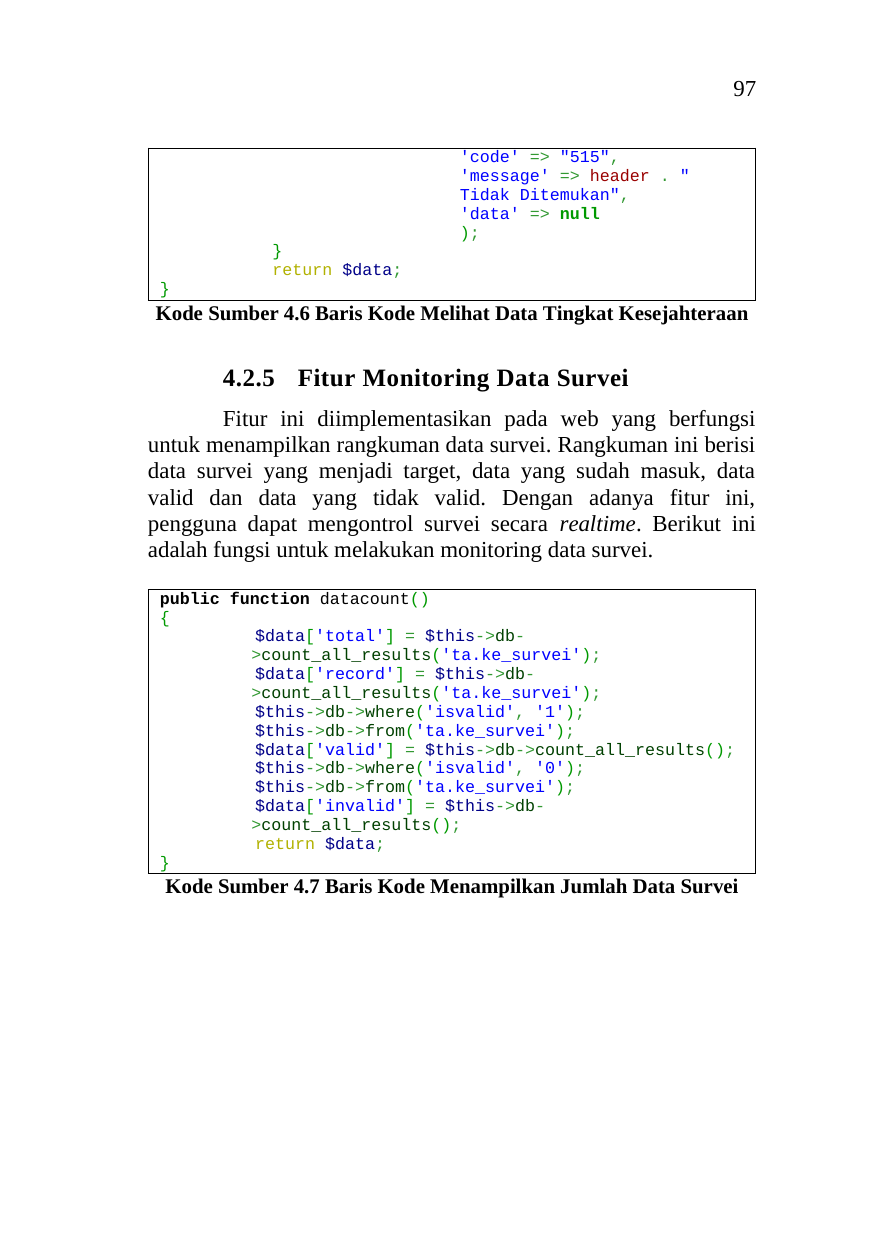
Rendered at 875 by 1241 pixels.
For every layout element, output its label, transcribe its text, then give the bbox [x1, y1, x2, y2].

text Kode Sumber 4.7 Baris Kode Menampilkan Jumlah Data Survei [148, 874, 756, 898]
text Fitur ini diimplementasikan pada web yang berfungsi untuk menampilkan rangkuman data survei. Rangkuman ini berisi data survei yang menjadi target, data yang sudah masuk, data valid dan data yang tidak valid. Dengan adanya fitur ini, pengguna dapat mengontrol survei secara realtime. Berikut ini adalah fungsi untuk melakukan monitoring data survei. [148, 405, 756, 563]
table_header public function datacount() { $data['total'] = $this->db->count_all_results('ta.ke_survei'); $data['record'] = $this->db->count_all_results('ta.ke_survei'); $this->db->where('isvalid', '1'); $this->db->from('ta.ke_survei'); $data['valid'] = $this->db->count_all_results(); $this->db->where('isvalid', '0'); $this->db->from('ta.ke_survei'); $data['invalid'] = $this->db->count_all_results(); return $data; } [149, 590, 755, 873]
text Kode Sumber 4.6 Baris Kode Melihat Data Tingkat Kesejahteraan [148, 301, 756, 325]
subtitle Fitur Monitoring Data Survei [223, 363, 756, 392]
